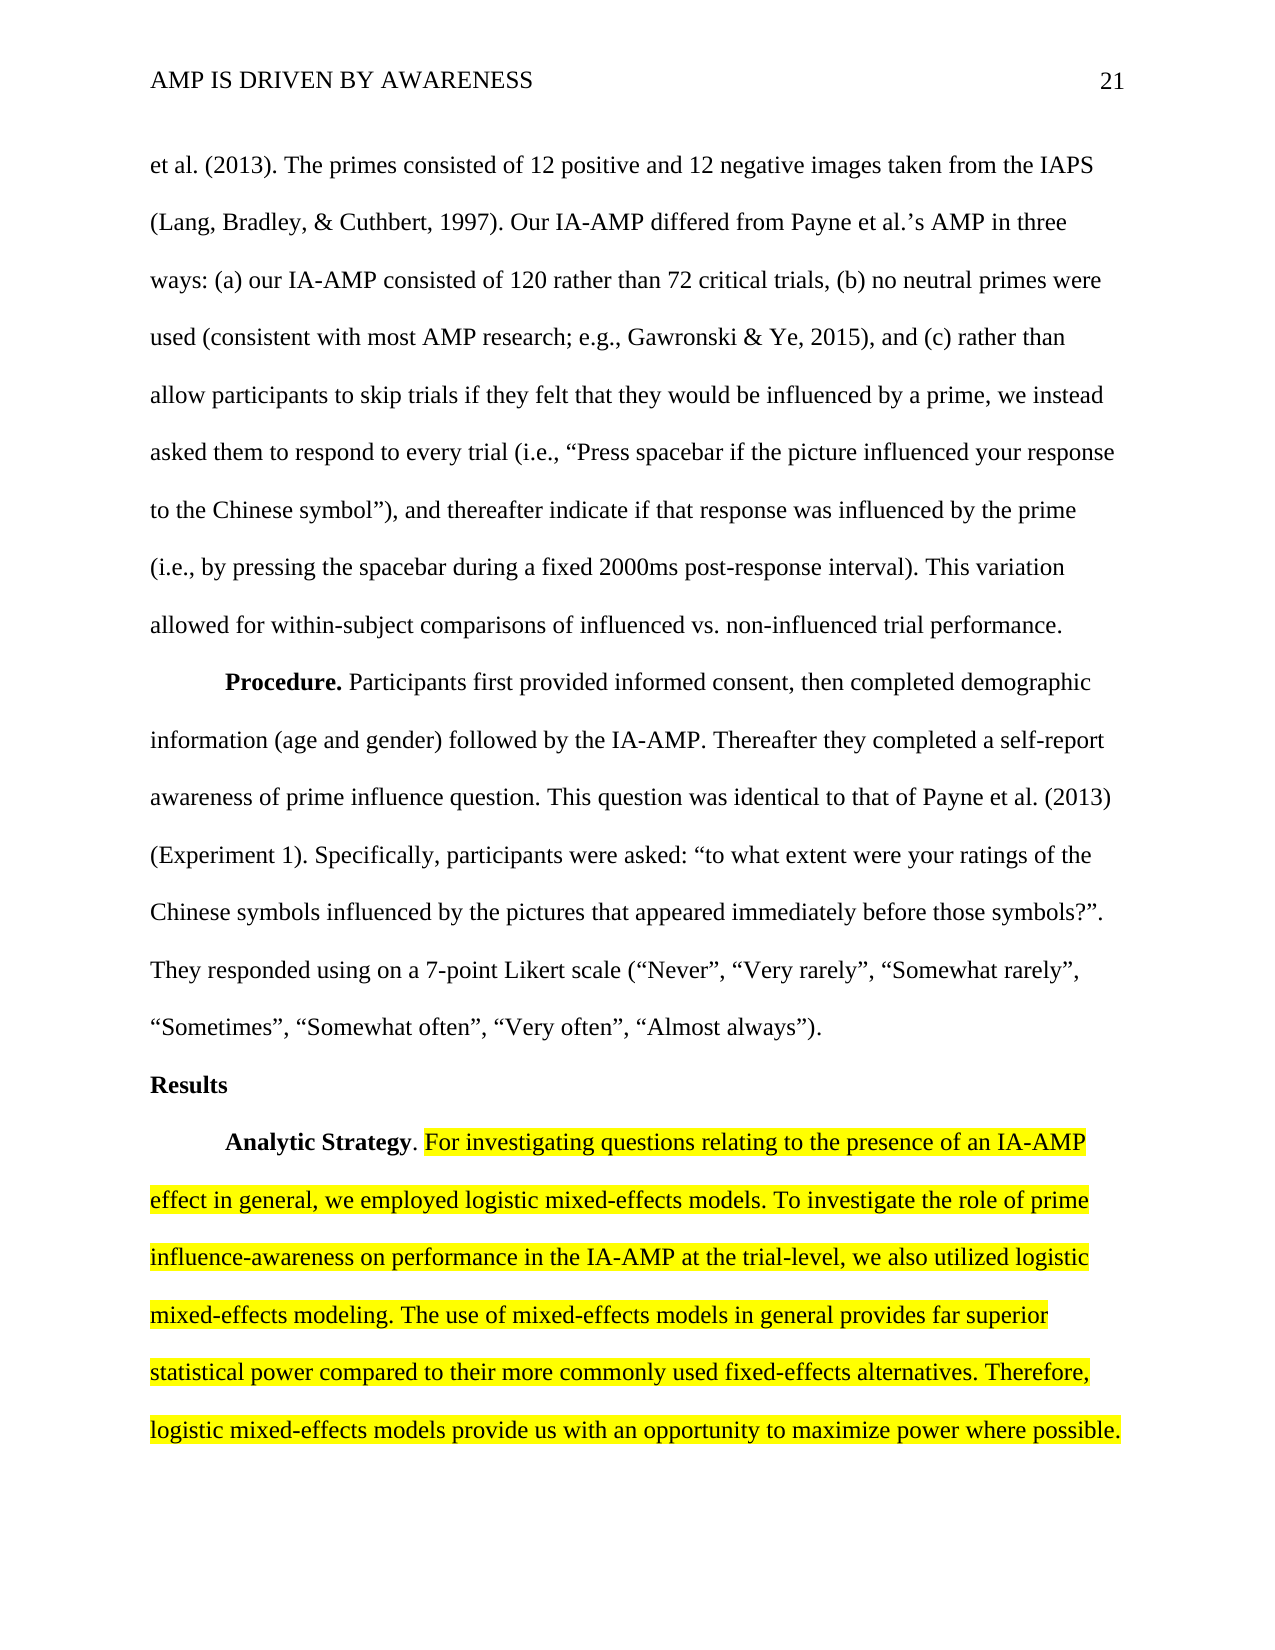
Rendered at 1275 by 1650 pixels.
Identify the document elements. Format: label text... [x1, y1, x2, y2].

subtitle Results [150, 1070, 1125, 1099]
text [150, 1127, 1125, 1444]
text Procedure. Participants first provided informed consent, then completed demographic information (age and gender) followed by the IA-AMP. Thereafter they completed a self-report awareness of prime influence question. This question was identical to that of Payne et al. (2013) (Experiment 1). Specifically, participants were asked: “to what extent were your ratings of the Chinese symbols influenced by the pictures that appeared immediately before those symbols?”. They responded using on a 7-point Likert scale (“Never”, “Very rarely”, “Somewhat rarely”, “Sometimes”, “Somewhat often”, “Very often”, “Almost always”). [150, 667, 1125, 1041]
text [150, 150, 1125, 639]
